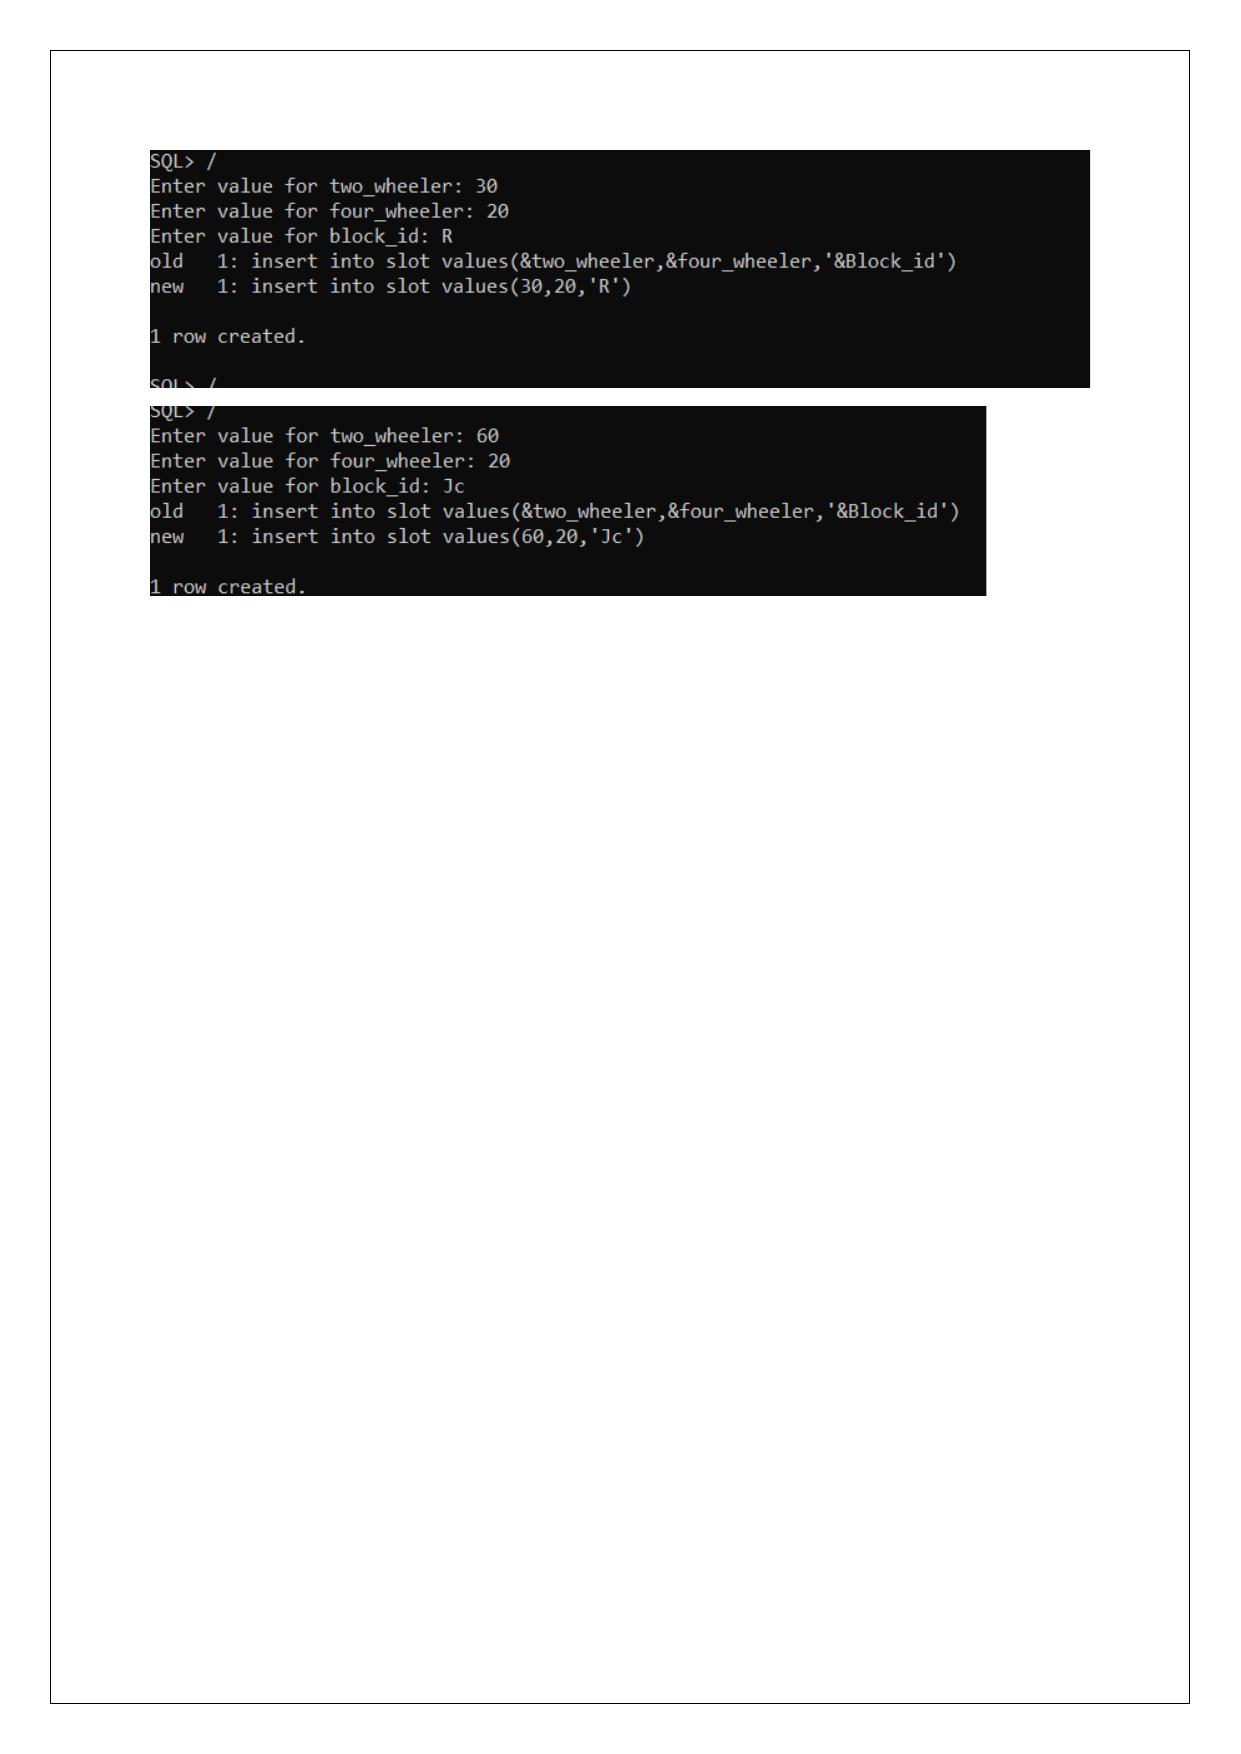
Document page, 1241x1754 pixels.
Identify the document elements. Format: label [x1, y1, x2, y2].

picture [150, 406, 987, 596]
picture [150, 150, 1091, 388]
